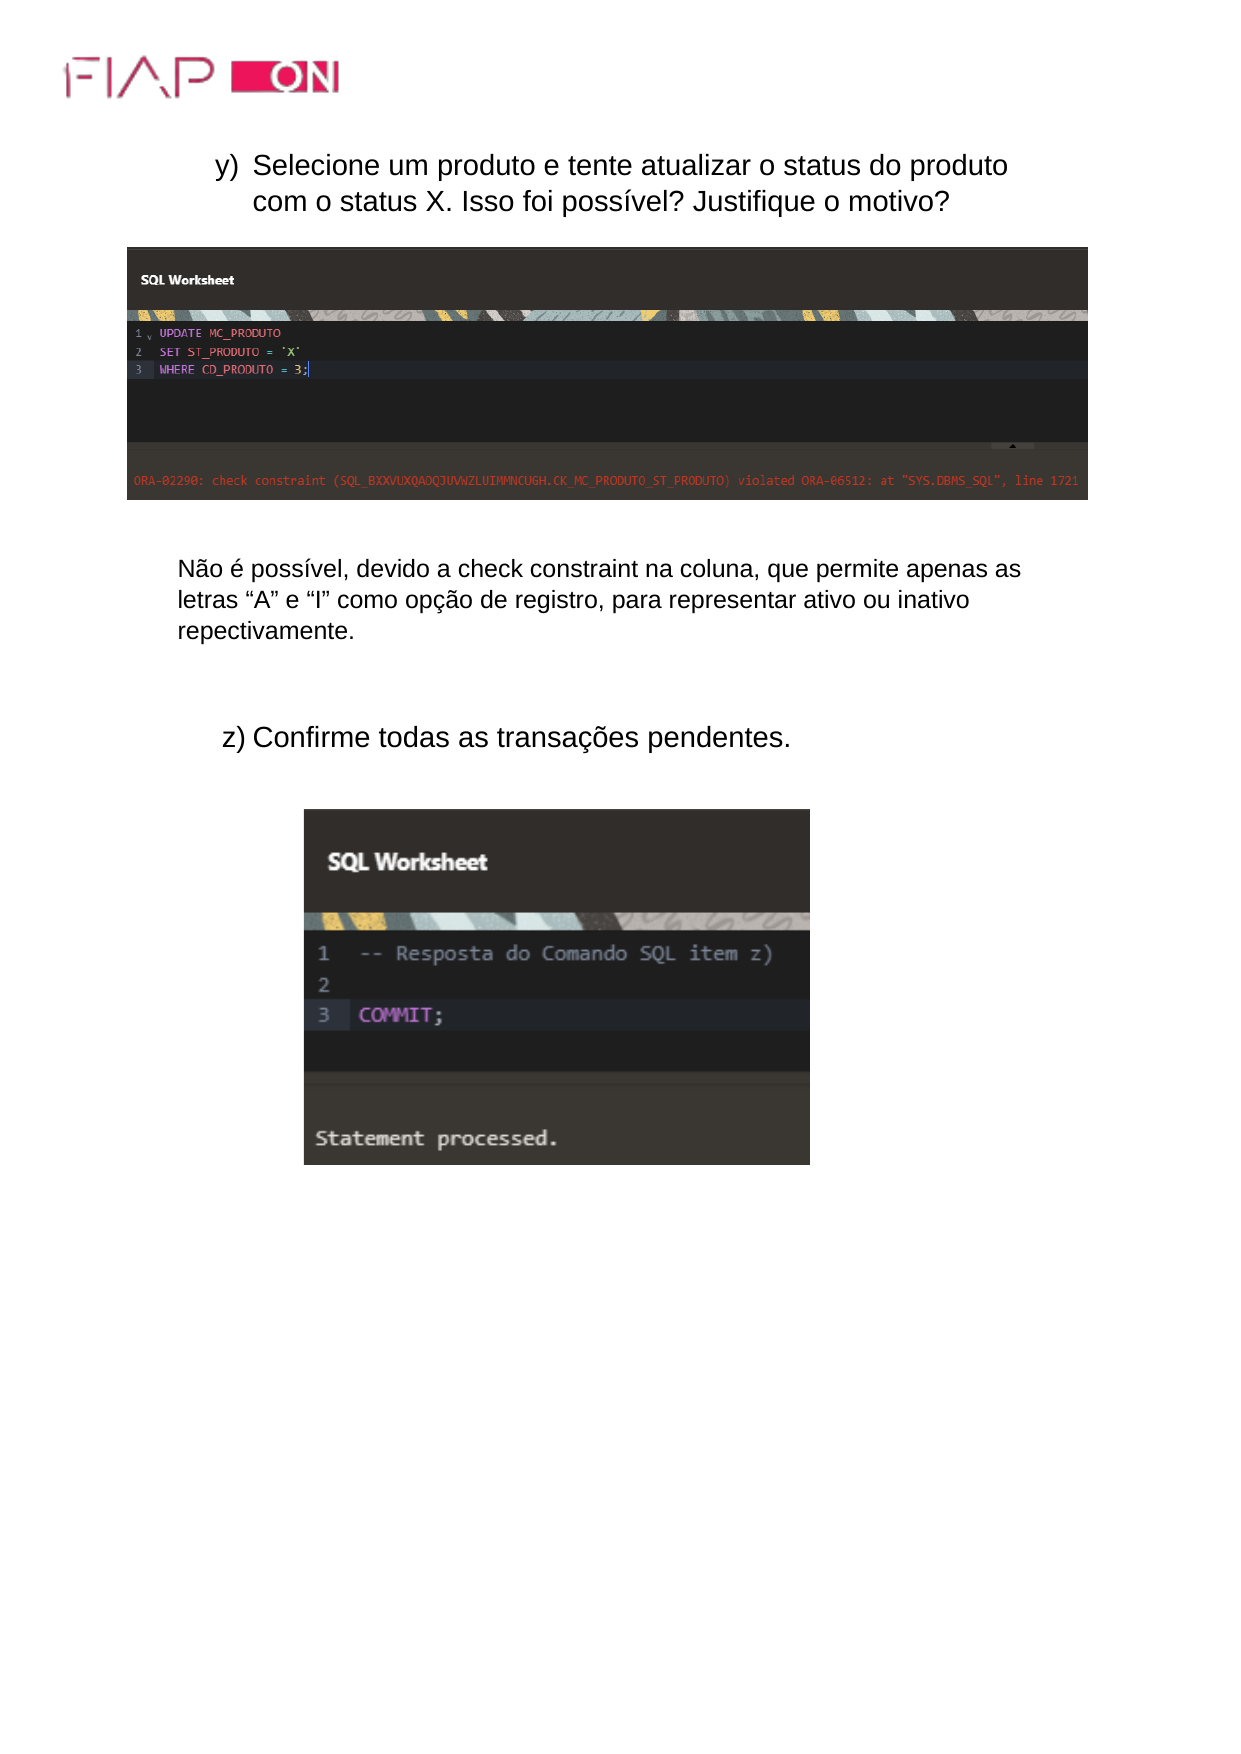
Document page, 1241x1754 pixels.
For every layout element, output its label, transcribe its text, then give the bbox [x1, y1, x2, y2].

picture [36, 15, 360, 126]
picture [303, 809, 810, 1165]
subtitle Selecione um produto e tente atualizar o status do produto com o status X. Isso foi possível? Justifique o motivo? [215, 148, 1063, 217]
picture [127, 247, 1088, 500]
subtitle Confirme todas as transações pendentes. [222, 720, 1063, 753]
text Não é possível, devido a check constraint na coluna, que permite apenas as letras “A” e “I” como opção de registro, para representar ativo ou inativo repectivamente. [177, 554, 1063, 645]
